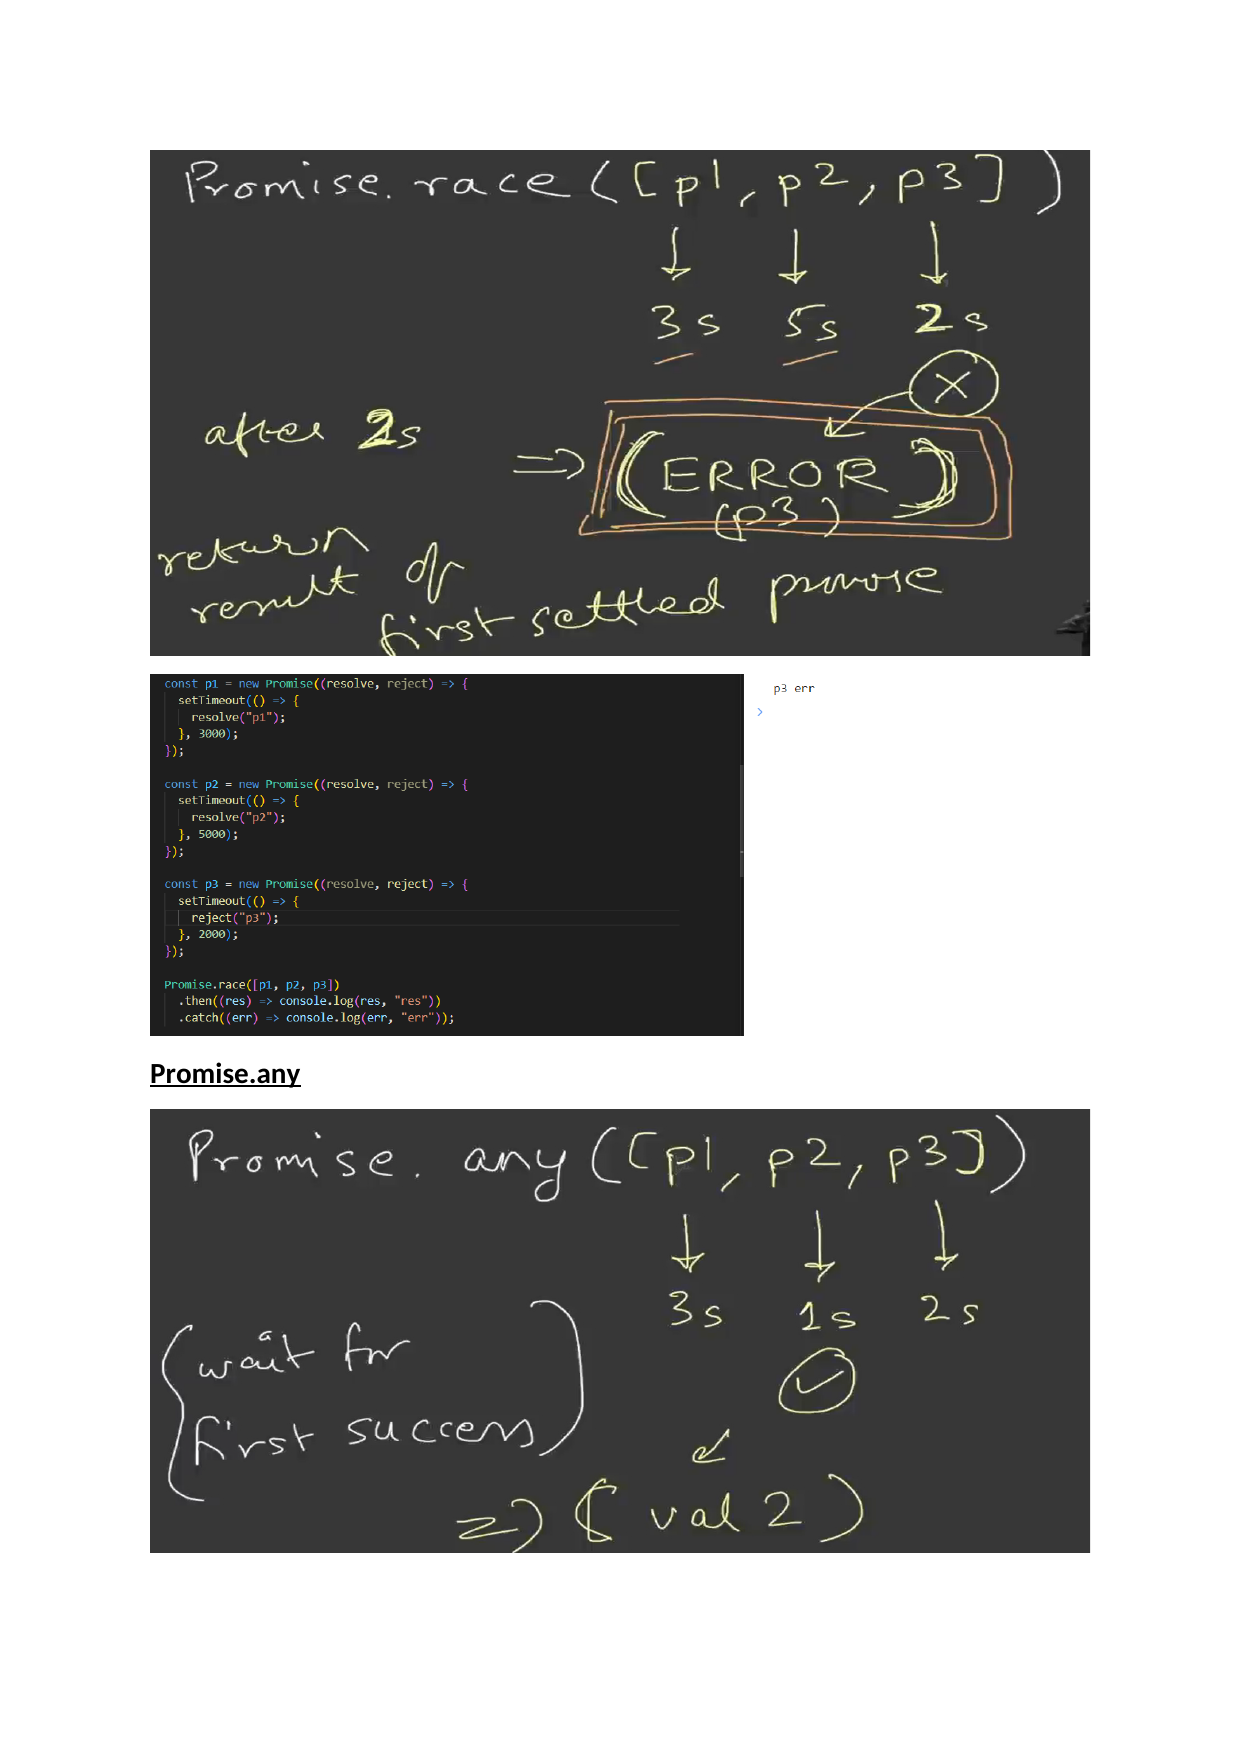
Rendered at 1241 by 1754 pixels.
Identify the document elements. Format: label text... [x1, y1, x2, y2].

picture [150, 674, 1091, 1036]
text Promise.any [150, 1055, 1090, 1090]
picture [150, 150, 1091, 656]
picture [150, 1109, 1091, 1553]
